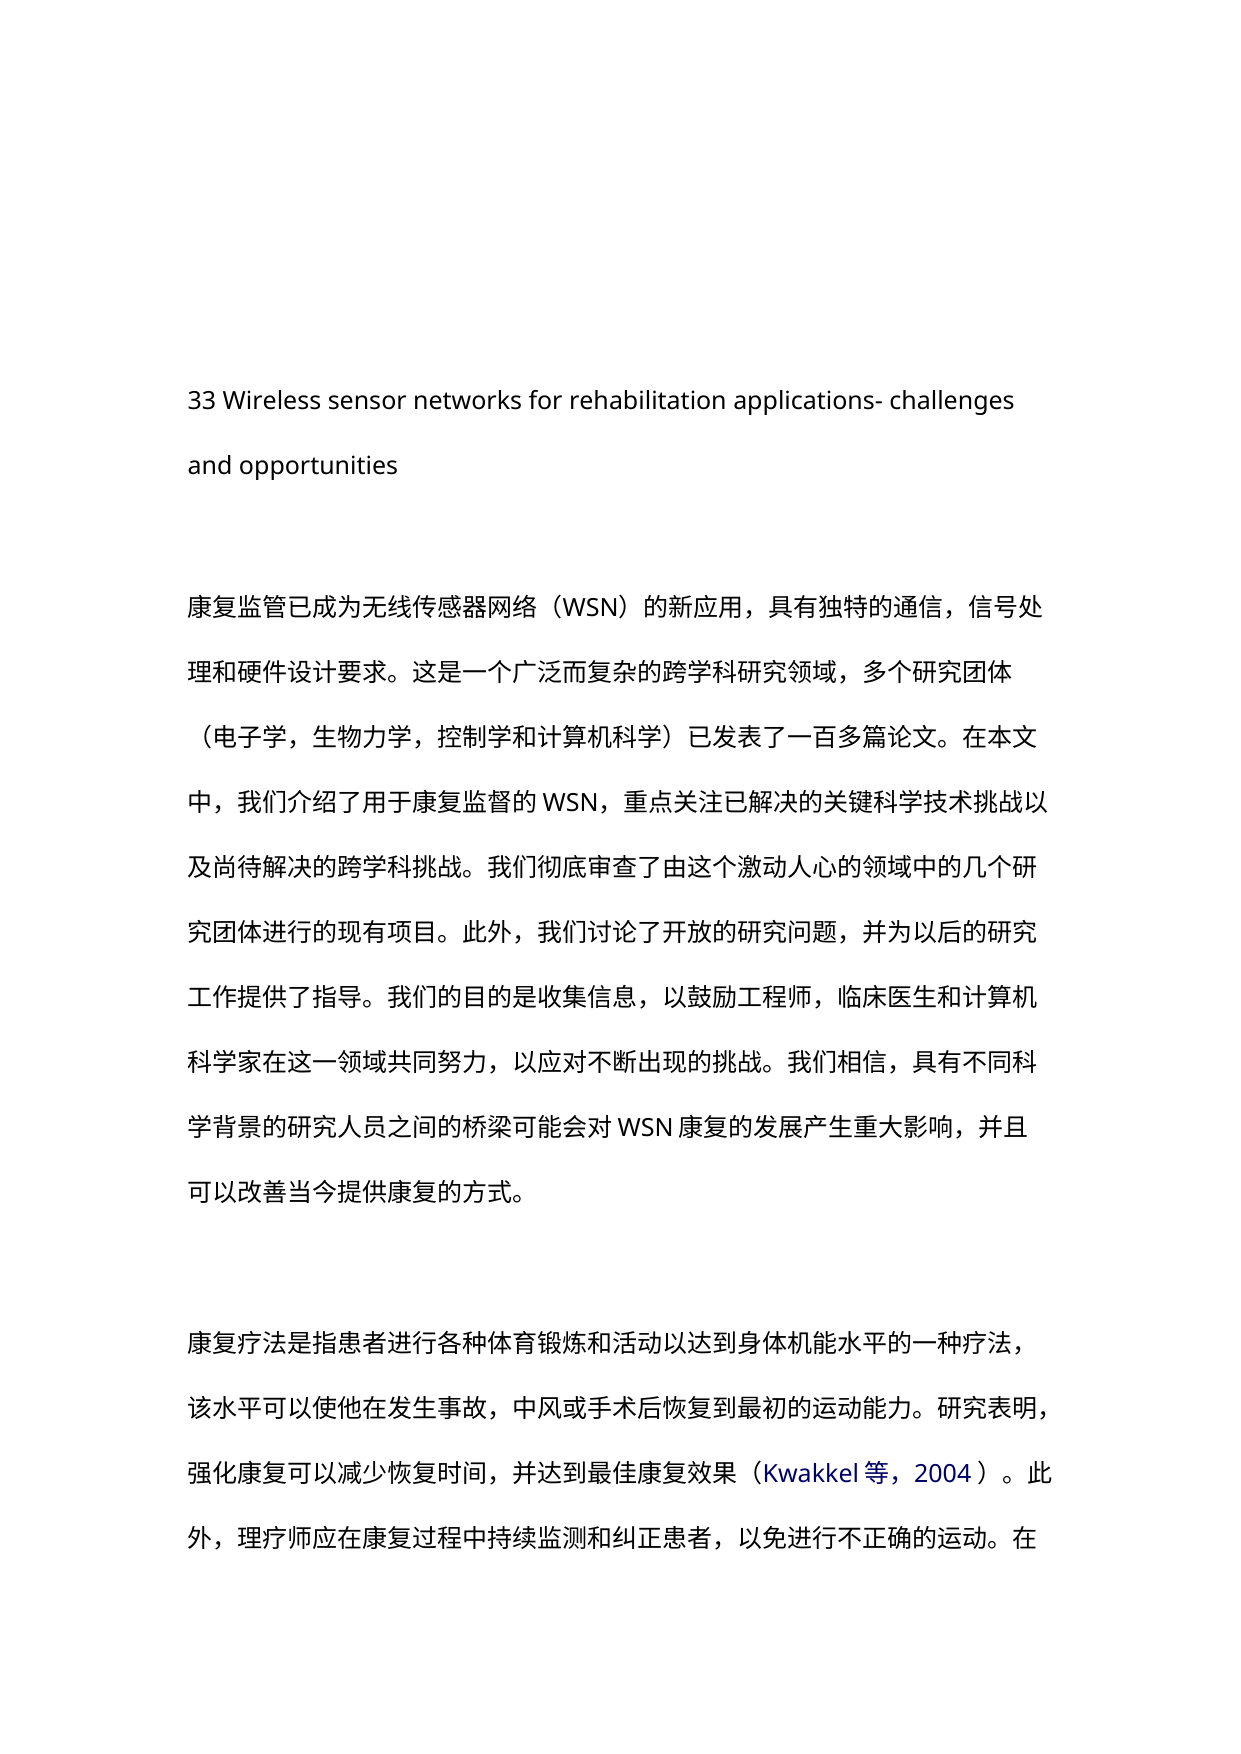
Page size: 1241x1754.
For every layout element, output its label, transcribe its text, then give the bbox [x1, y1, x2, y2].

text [187, 1309, 1053, 1569]
text 康复监管已成为无线传感器网络（WSN）的新应用，具有独特的通信，信号处理和硬件设计要求。这是一个广泛而复杂的跨学科研究领域，多个研究团体（电子学，生物力学，控制学和计算机科学）已发表了一百多篇论文。在本文中，我们介绍了用于康复监督的WSN，重点关注已解决的关键科学技术挑战以及尚待解决的跨学科挑战。我们彻底审查了由这个激动人心的领域中的几个研究团体进行的现有项目。此外，我们讨论了开放的研究问题，并为以后的研究工作提供了指导。我们的目的是收集信息，以鼓励工程师，临床医生和计算机科学家在这一领域共同努力，以应对不断出现的挑战。我们相信，具有不同科学背景的研究人员之间的桥梁可能会对WSN康复的发展产生重大影响，并且可以改善当今提供康复的方式。 [187, 573, 1053, 1223]
text 33 Wireless sensor networks for rehabilitation applications- challenges and opportunities [187, 367, 1053, 497]
